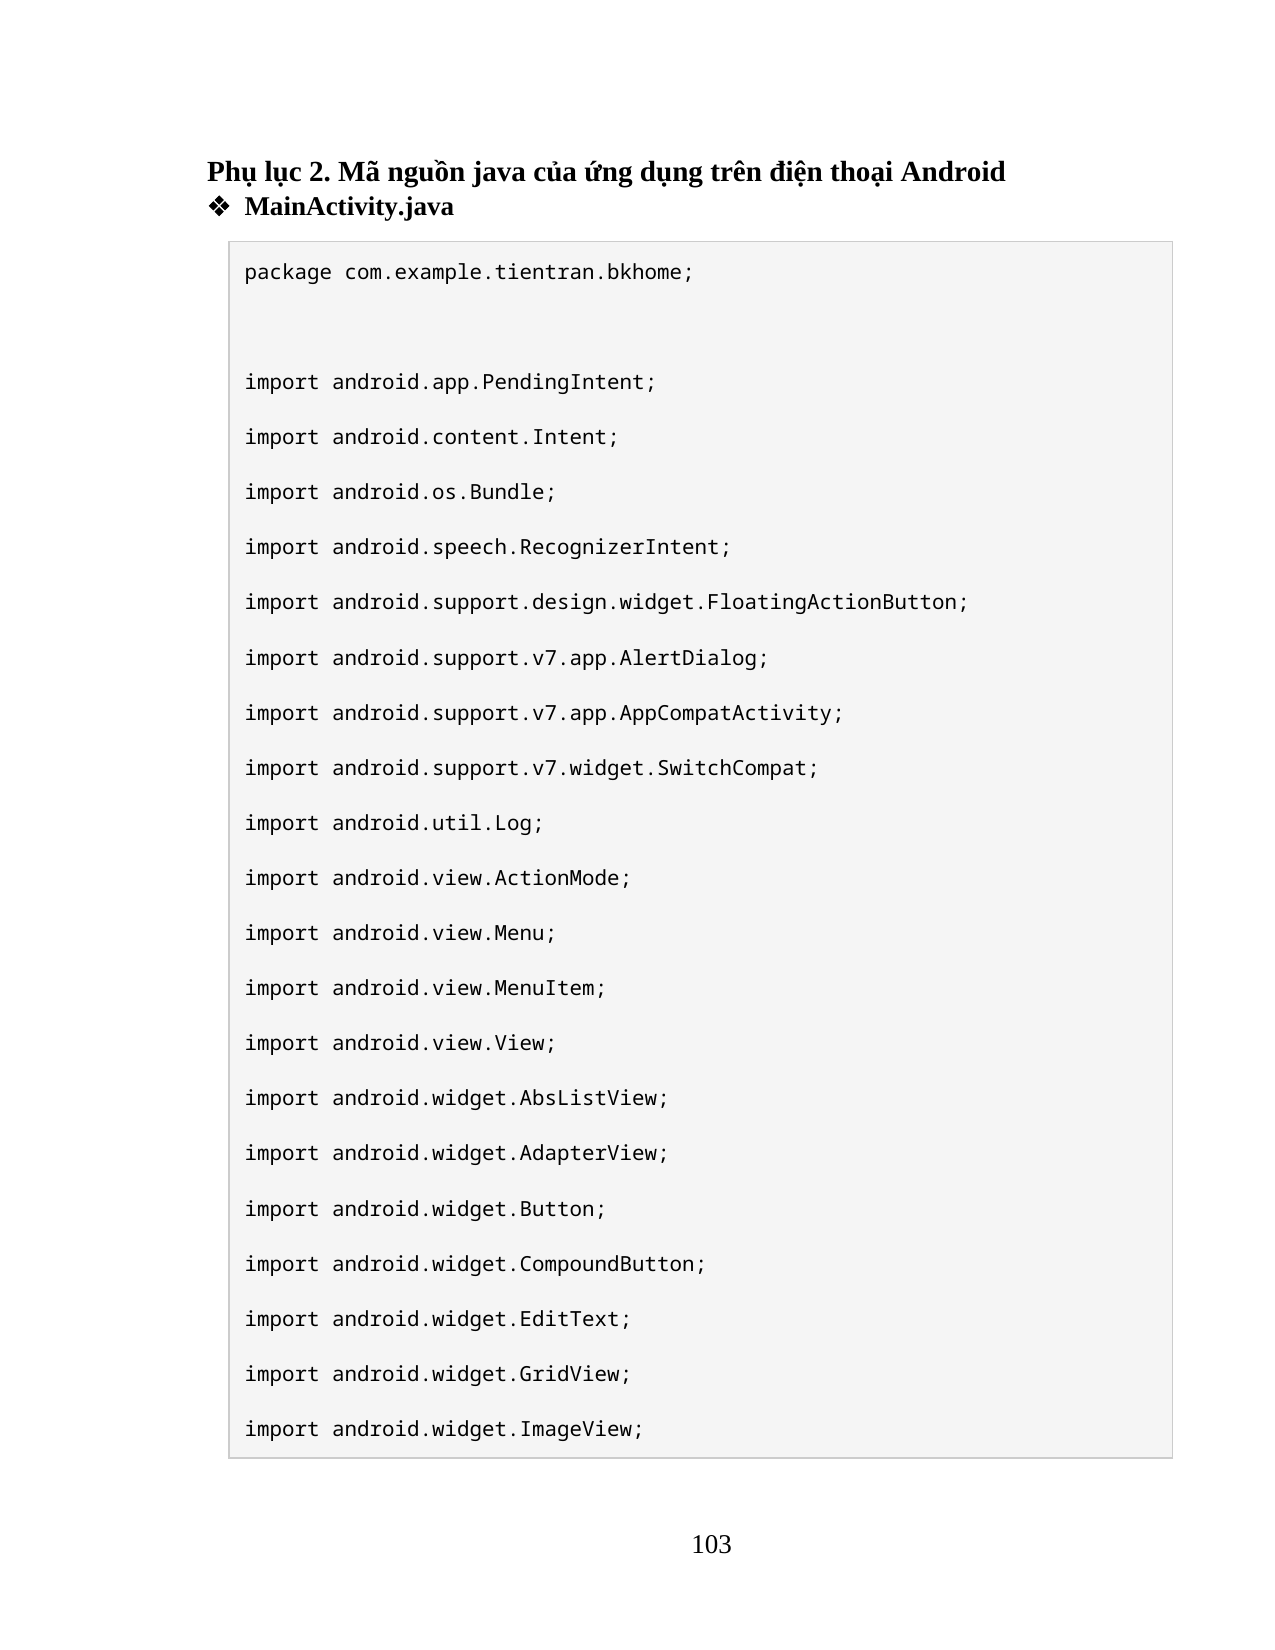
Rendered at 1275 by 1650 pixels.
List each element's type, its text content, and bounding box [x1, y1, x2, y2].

text import android.widget.AdapterView; [230, 1122, 1172, 1167]
text import android.widget.Button; [230, 1177, 1172, 1222]
text import android.widget.EditText; [230, 1288, 1172, 1332]
text import android.view.View; [230, 1012, 1172, 1057]
list MainActivity.java [207, 190, 1157, 222]
text import android.support.v7.app.AppCompatActivity; [230, 682, 1172, 726]
text import android.support.design.widget.FloatingActionButton; [230, 571, 1172, 616]
text import android.view.ActionMode; [230, 847, 1172, 891]
text import android.os.Bundle; [230, 461, 1172, 506]
text import android.app.PendingIntent; [230, 351, 1172, 396]
text import android.content.Intent; [230, 406, 1172, 451]
text import android.support.v7.app.AlertDialog; [230, 626, 1172, 671]
text import android.view.Menu; [230, 902, 1172, 947]
text import android.util.Log; [230, 792, 1172, 836]
text import android.widget.CompoundButton; [230, 1233, 1172, 1277]
text import android.widget.AbsListView; [230, 1067, 1172, 1112]
text import android.widget.ImageView; [230, 1398, 1172, 1457]
text import android.view.MenuItem; [230, 957, 1172, 1002]
text import android.speech.RecognizerIntent; [230, 516, 1172, 561]
text import android.support.v7.widget.SwitchCompat; [230, 737, 1172, 781]
text package com.example.tientran.bkhome; [230, 242, 1172, 285]
subtitle Phụ lục 2. Mã nguồn java của ứng dụng trên điện thoại Android [207, 154, 1157, 188]
text import android.widget.GridView; [230, 1343, 1172, 1387]
